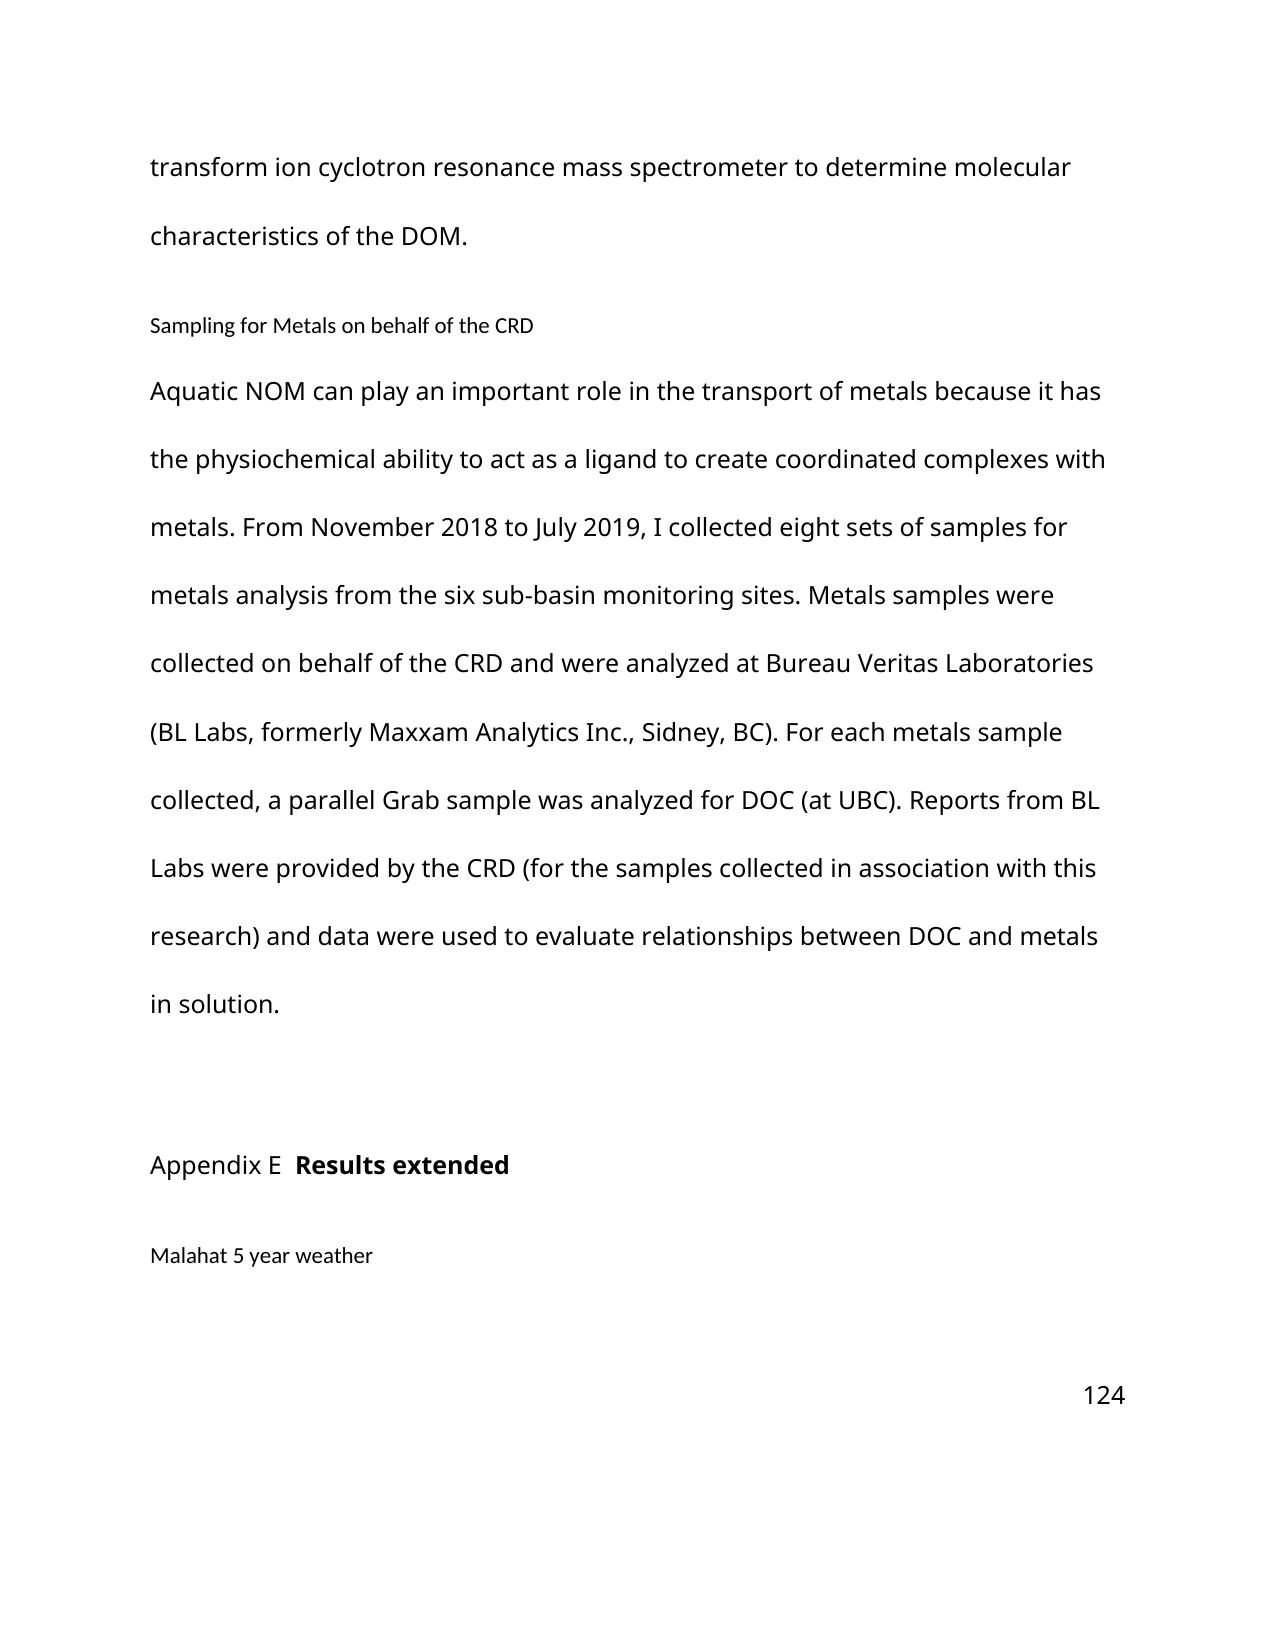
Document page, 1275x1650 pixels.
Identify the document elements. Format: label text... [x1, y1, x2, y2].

text Aquatic NOM can play an important role in the transport of metals because it has the physiochemical ability to act as a ligand to create coordinated complexes with metals. From November 2018 to July 2019, I collected eight sets of samples for metals analysis from the six sub-basin monitoring sites. Metals samples were collected on behalf of the CRD and were analyzed at Bureau Veritas Laboratories (BL Labs, formerly Maxxam Analytics Inc., Sidney, BC). For each metals sample collected, a parallel Grab sample was analyzed for DOC (at UBC). Reports from BL Labs were provided by the CRD (for the samples collected in association with this research) and data were used to evaluate relationships between DOC and metals in solution. [150, 373, 1125, 1021]
subtitle Sampling for Metals on behalf of the CRD [150, 311, 1125, 339]
subtitle Malahat 5 year weather [150, 1241, 1125, 1269]
subtitle Results extended [150, 1148, 1125, 1182]
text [150, 150, 1125, 252]
